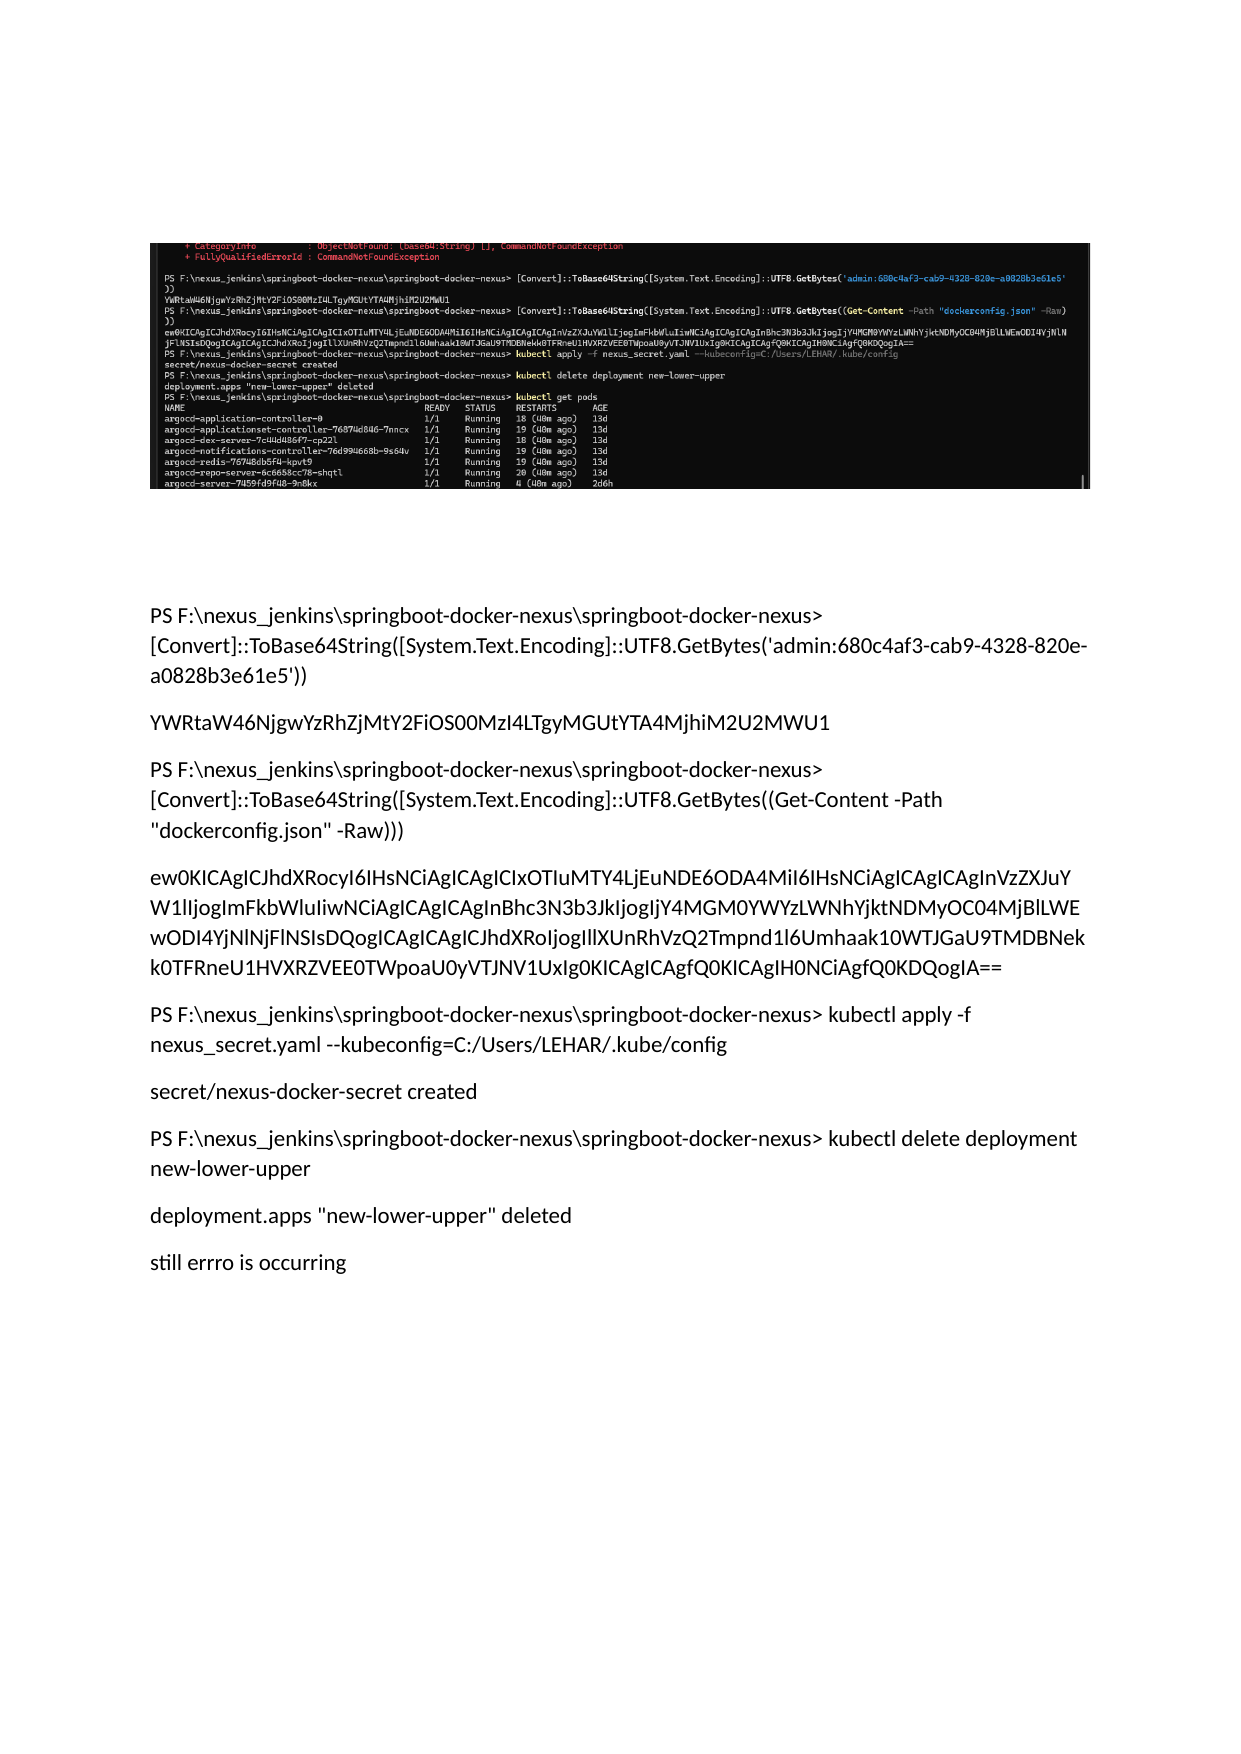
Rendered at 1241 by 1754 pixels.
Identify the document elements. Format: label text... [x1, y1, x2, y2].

text secret/nexus-docker-secret created [150, 1077, 1090, 1105]
text PS F:\nexus_jenkins\springboot-docker-nexus\springboot-docker-nexus> [Convert]::ToBase64String([System.Text.Encoding]::UTF8.GetBytes((Get-Content -Path "dockerconfig.json" -Raw))) [150, 755, 1090, 844]
text YWRtaW46NjgwYzRhZjMtY2FiOS00MzI4LTgyMGUtYTA4MjhiM2U2MWU1 [150, 708, 1090, 737]
text ew0KICAgICJhdXRocyI6IHsNCiAgICAgICIxOTIuMTY4LjEuNDE6ODA4MiI6IHsNCiAgICAgICAgInVzZXJuYW1lIjogImFkbWluIiwNCiAgICAgICAgInBhc3N3b3JkIjogIjY4MGM0YWYzLWNhYjktNDMyOC04MjBlLWEwODI4YjNlNjFlNSIsDQogICAgICAgICJhdXRoIjogIllXUnRhVzQ2Tmpnd1l6Umhaak10WTJGaU9TMDBNekk0TFRneU1HVXRZVEE0TWpoaU0yVTJNV1UxIg0KICAgICAgfQ0KICAgIH0NCiAgfQ0KDQogIA== [150, 863, 1090, 981]
text PS F:\nexus_jenkins\springboot-docker-nexus\springboot-docker-nexus> kubectl delete deployment new-lower-upper [150, 1124, 1090, 1182]
text still errro is occurring [150, 1248, 1090, 1276]
text deployment.apps "new-lower-upper" deleted [150, 1201, 1090, 1229]
picture [150, 243, 1091, 489]
text PS F:\nexus_jenkins\springboot-docker-nexus\springboot-docker-nexus> [Convert]::ToBase64String([System.Text.Encoding]::UTF8.GetBytes('admin:680c4af3-cab9-4328-820e-a0828b3e61e5')) [150, 601, 1090, 690]
text PS F:\nexus_jenkins\springboot-docker-nexus\springboot-docker-nexus> kubectl apply -f nexus_secret.yaml --kubeconfig=C:/Users/LEHAR/.kube/config [150, 1000, 1090, 1058]
